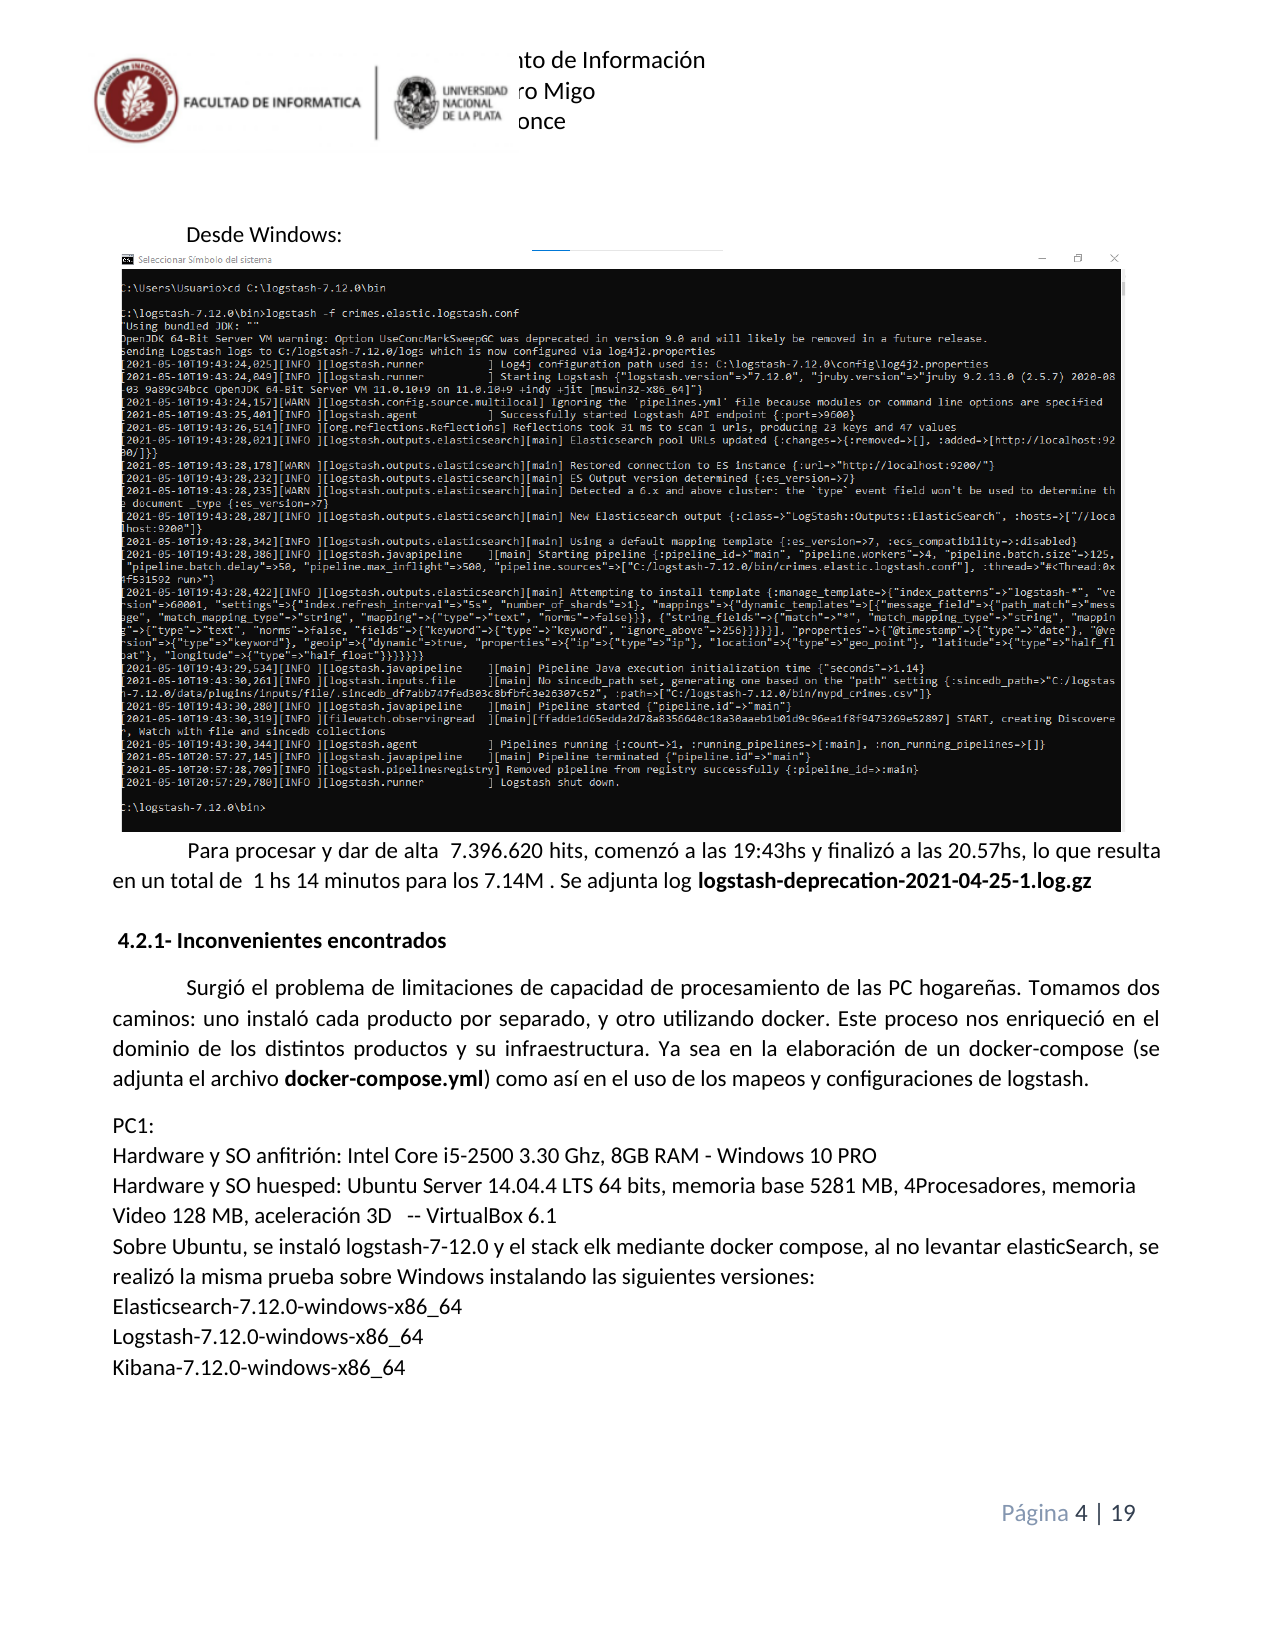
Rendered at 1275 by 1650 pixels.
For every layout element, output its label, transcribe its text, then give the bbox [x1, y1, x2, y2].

text Kibana-7.12.0-windows-x86_64 [112, 1353, 1162, 1381]
text Hardware y SO huesped: Ubuntu Server 14.04.4 LTS 64 bits, memoria base 5281 MB, 4Procesadores, memoria Video 128 MB, aceleración 3D -- VirtualBox 6.1 [112, 1171, 1162, 1230]
text Logstash-7.12.0-windows-x86_64 [112, 1322, 1162, 1351]
text Sobre Ubuntu, se instaló logstash-7-12.0 y el stack elk mediante docker compose, al no levantar elasticSearch, se realizó la misma prueba sobre Windows instalando las siguientes versiones: [112, 1232, 1162, 1290]
text Elasticsearch-7.12.0-windows-x86_64 [112, 1292, 1162, 1320]
text 4.2.1- Inconvenientes encontrados [112, 927, 1162, 955]
text Surgió el problema de limitaciones de capacidad de procesamiento de las PC hogareñas. Tomamos dos caminos: uno instaló cada producto por separado, y otro utilizando docker. Este proceso nos enriqueció en el dominio de los distintos productos y su infraestructura. Ya sea en la elaboración de un docker-compose (se adjunta el archivo docker-compose.yml) como así en el uso de los mapeos y configuraciones de logstash. [112, 973, 1162, 1092]
text Hardware y SO anfitrión: Intel Core i5-2500 3.30 Ghz, 8GB RAM - Windows 10 PRO [112, 1141, 1162, 1169]
picture [87, 43, 519, 157]
picture [121, 250, 1125, 832]
text Desde Windows: [112, 220, 1162, 248]
text PC1: [112, 1111, 1162, 1139]
